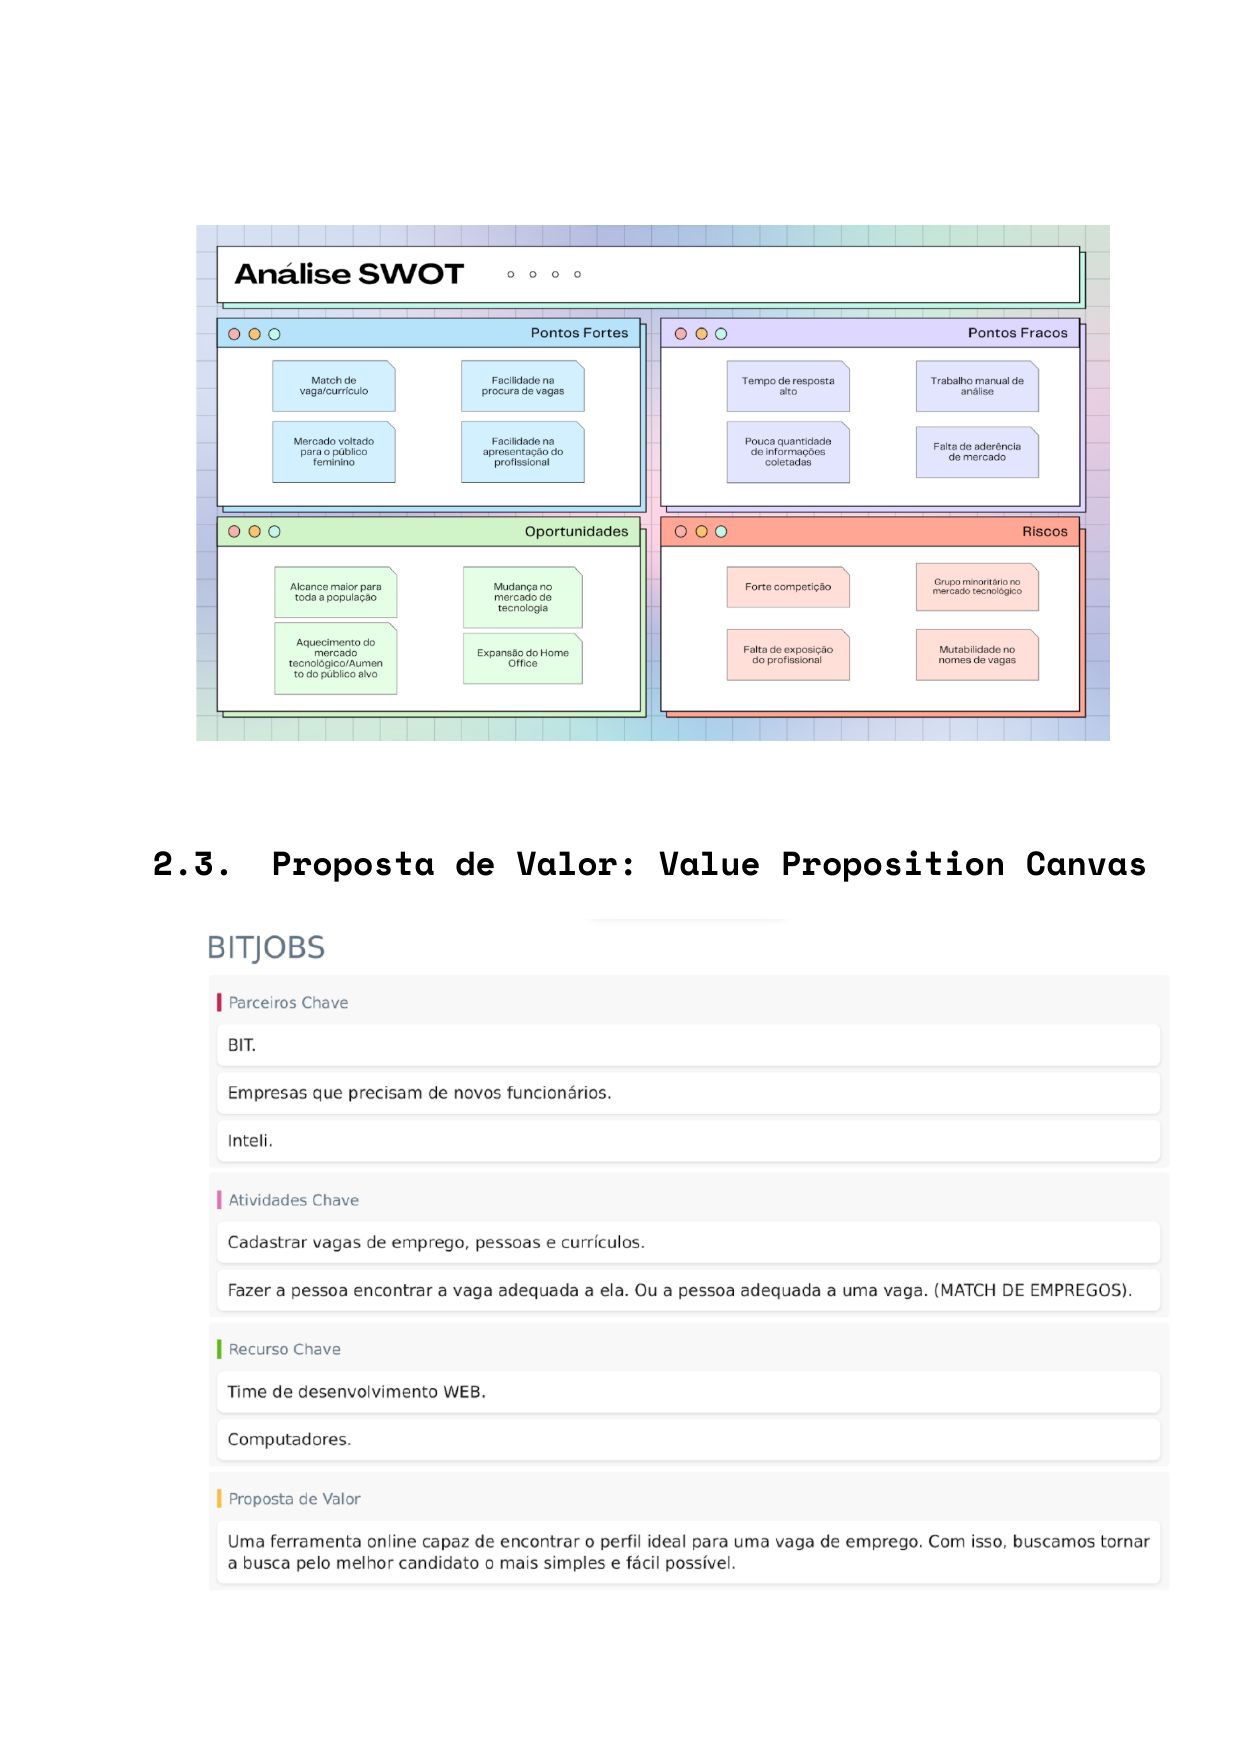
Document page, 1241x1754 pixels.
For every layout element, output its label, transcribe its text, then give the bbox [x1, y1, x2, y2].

picture [196, 225, 1110, 741]
picture [168, 919, 1212, 1591]
subtitle Proposta de Valor: Value Proposition Canvas [234, 838, 1165, 887]
